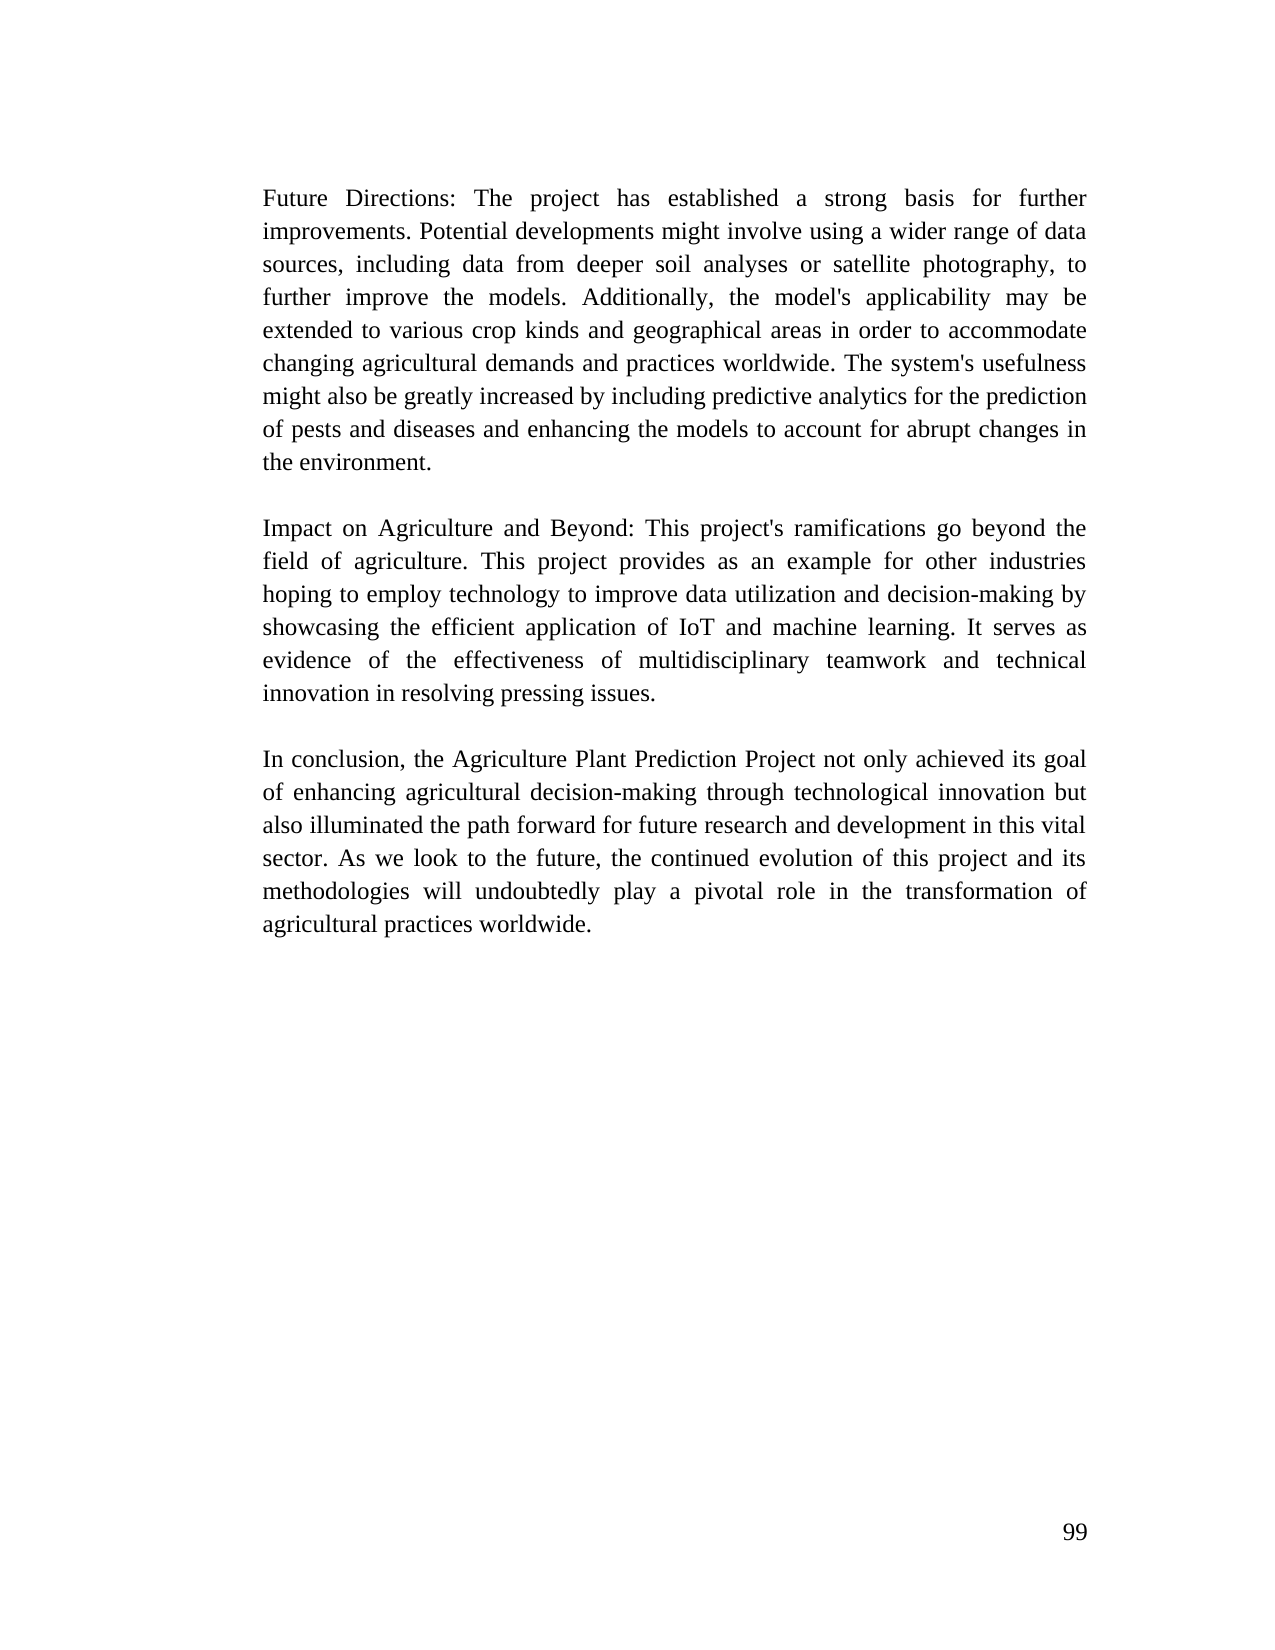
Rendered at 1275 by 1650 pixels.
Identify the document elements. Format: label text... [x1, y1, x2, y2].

list Impact on Agriculture and Beyond: This project's ramifications go beyond the field of agriculture. This project provides as an example for other industries hoping to employ technology to improve data utilization and decision-making by showcasing the efficient application of IoT and machine learning. It serves as evidence of the effectiveness of multidisciplinary teamwork and technical innovation in resolving pressing issues. [262, 513, 1087, 707]
list Future Directions: The project has established a strong basis for further improvements. Potential developments might involve using a wider range of data sources, including data from deeper soil analyses or satellite photography, to further improve the models. Additionally, the model's applicability may be extended to various crop kinds and geographical areas in order to accommodate changing agricultural demands and practices worldwide. The system's usefulness might also be greatly increased by including predictive analytics for the prediction of pests and diseases and enhancing the models to account for abrupt changes in the environment. [262, 183, 1087, 476]
list In conclusion, the Agriculture Plant Prediction Project not only achieved its goal of enhancing agricultural decision-making through technological innovation but also illuminated the path forward for future research and development in this vital sector. As we look to the future, the continued evolution of this project and its methodologies will undoubtedly play a pivotal role in the transformation of agricultural practices worldwide. [262, 744, 1087, 938]
